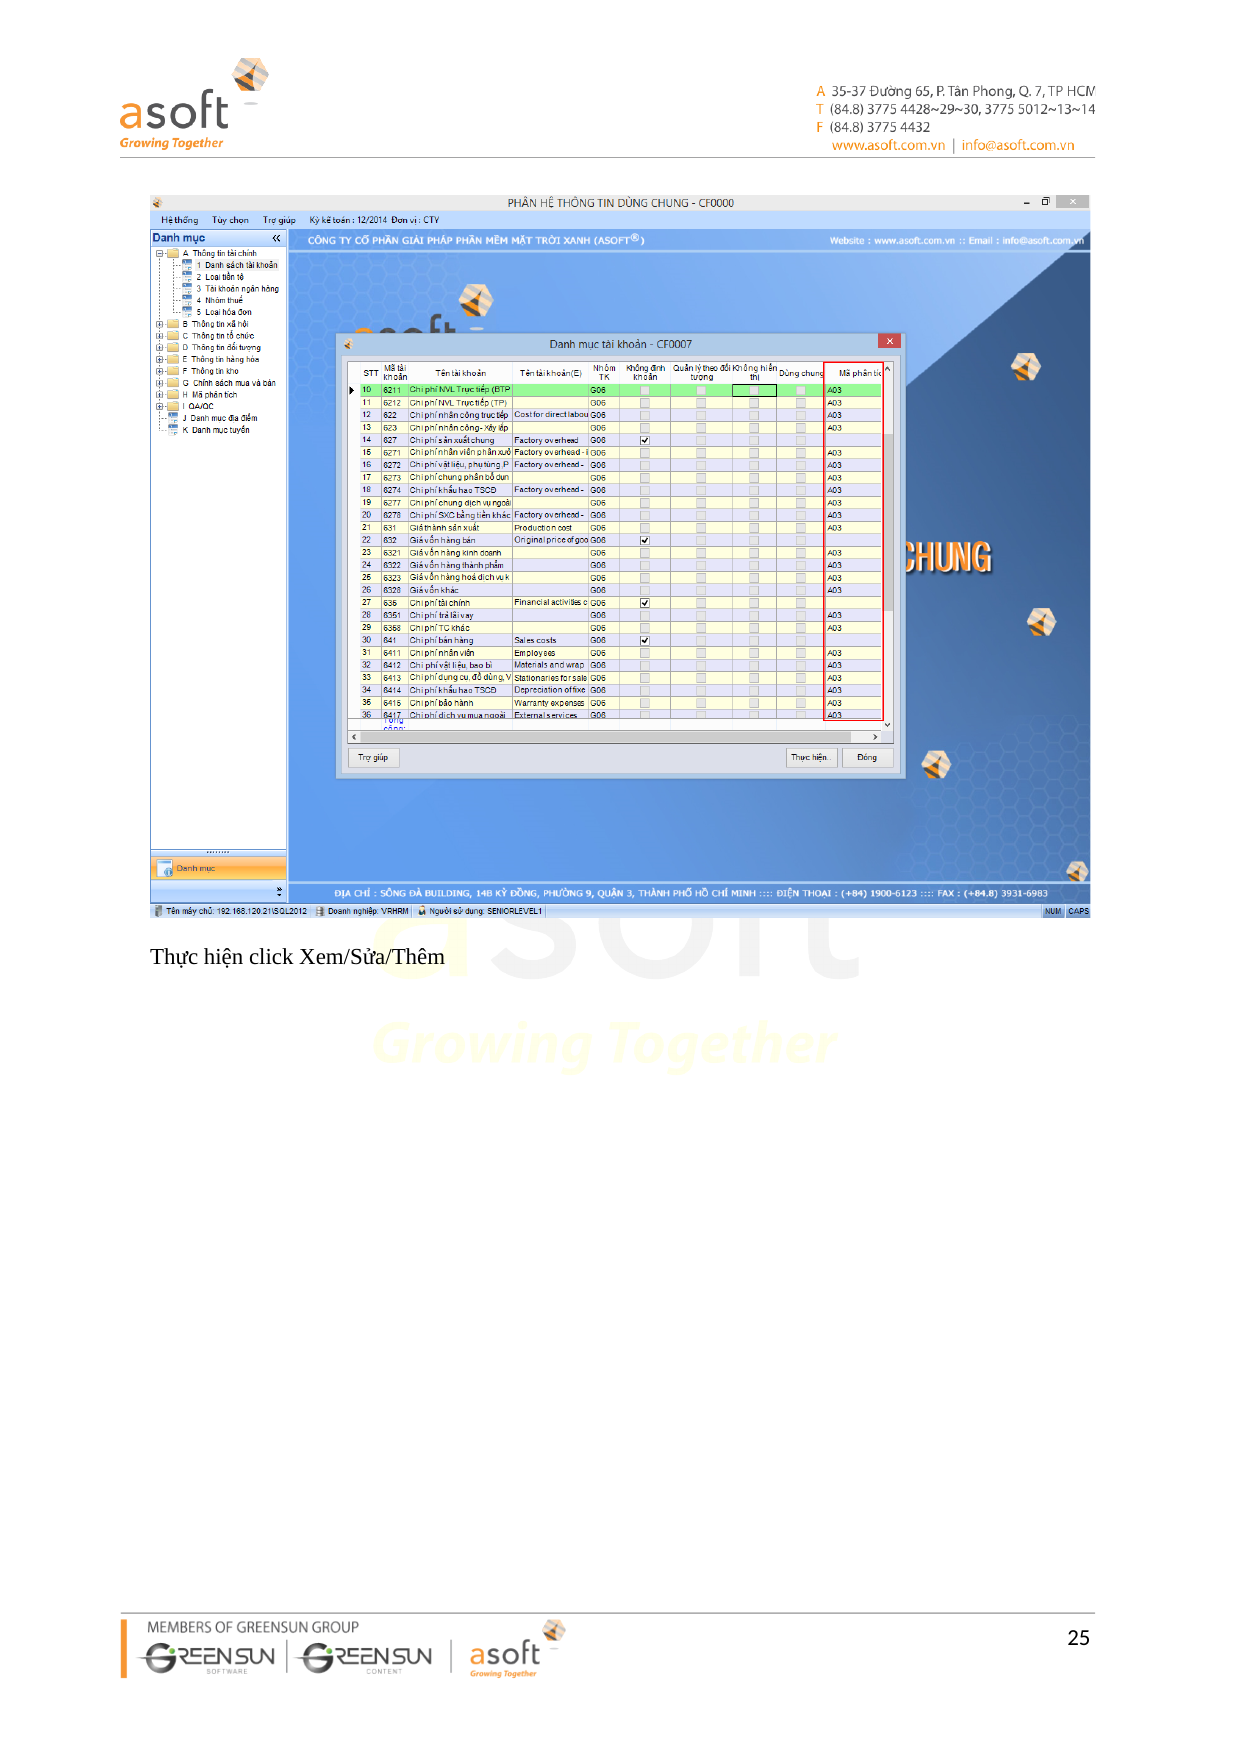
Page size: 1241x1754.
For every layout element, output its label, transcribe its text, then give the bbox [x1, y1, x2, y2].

picture [150, 195, 1091, 918]
text Thực hiện click Xem/Sửa/Thêm [150, 943, 1090, 969]
picture [120, 58, 1096, 158]
picture [120, 1612, 1096, 1679]
